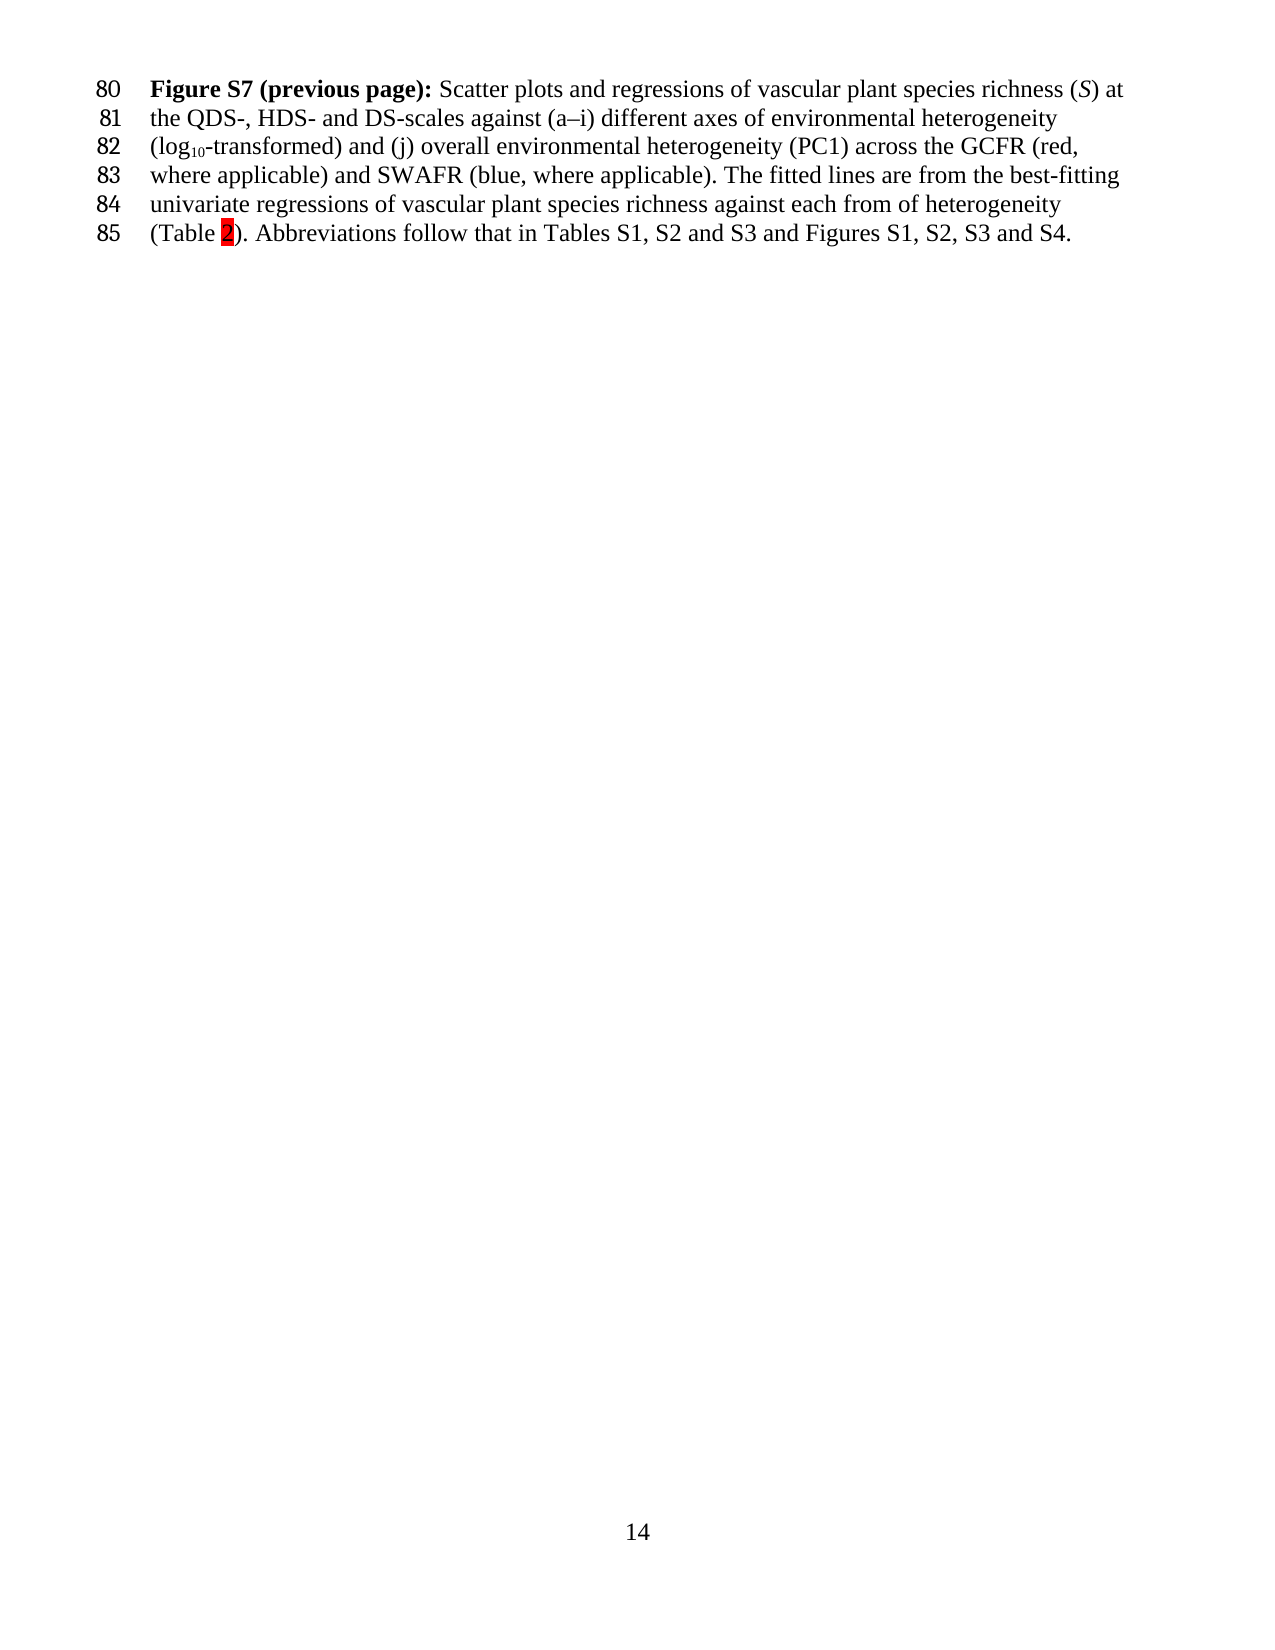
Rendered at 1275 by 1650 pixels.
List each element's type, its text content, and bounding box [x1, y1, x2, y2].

text Figure S7 (previous page): Scatter plots and regressions of vascular plant species richness (S) at the QDS-, HDS- and DS-scales against (a–i) different axes of environmental heterogeneity (log10-transformed) and (j) overall environmental heterogeneity (PC1) across the GCFR (red, where applicable) and SWAFR (blue, where applicable). The fitted lines are from the best-fitting univariate regressions of vascular plant species richness against each from of heterogeneity (Table 2). Abbreviations follow that in Tables S1, S2 and S3 and Figures S1, S2, S3 and S4. [150, 74, 1125, 246]
